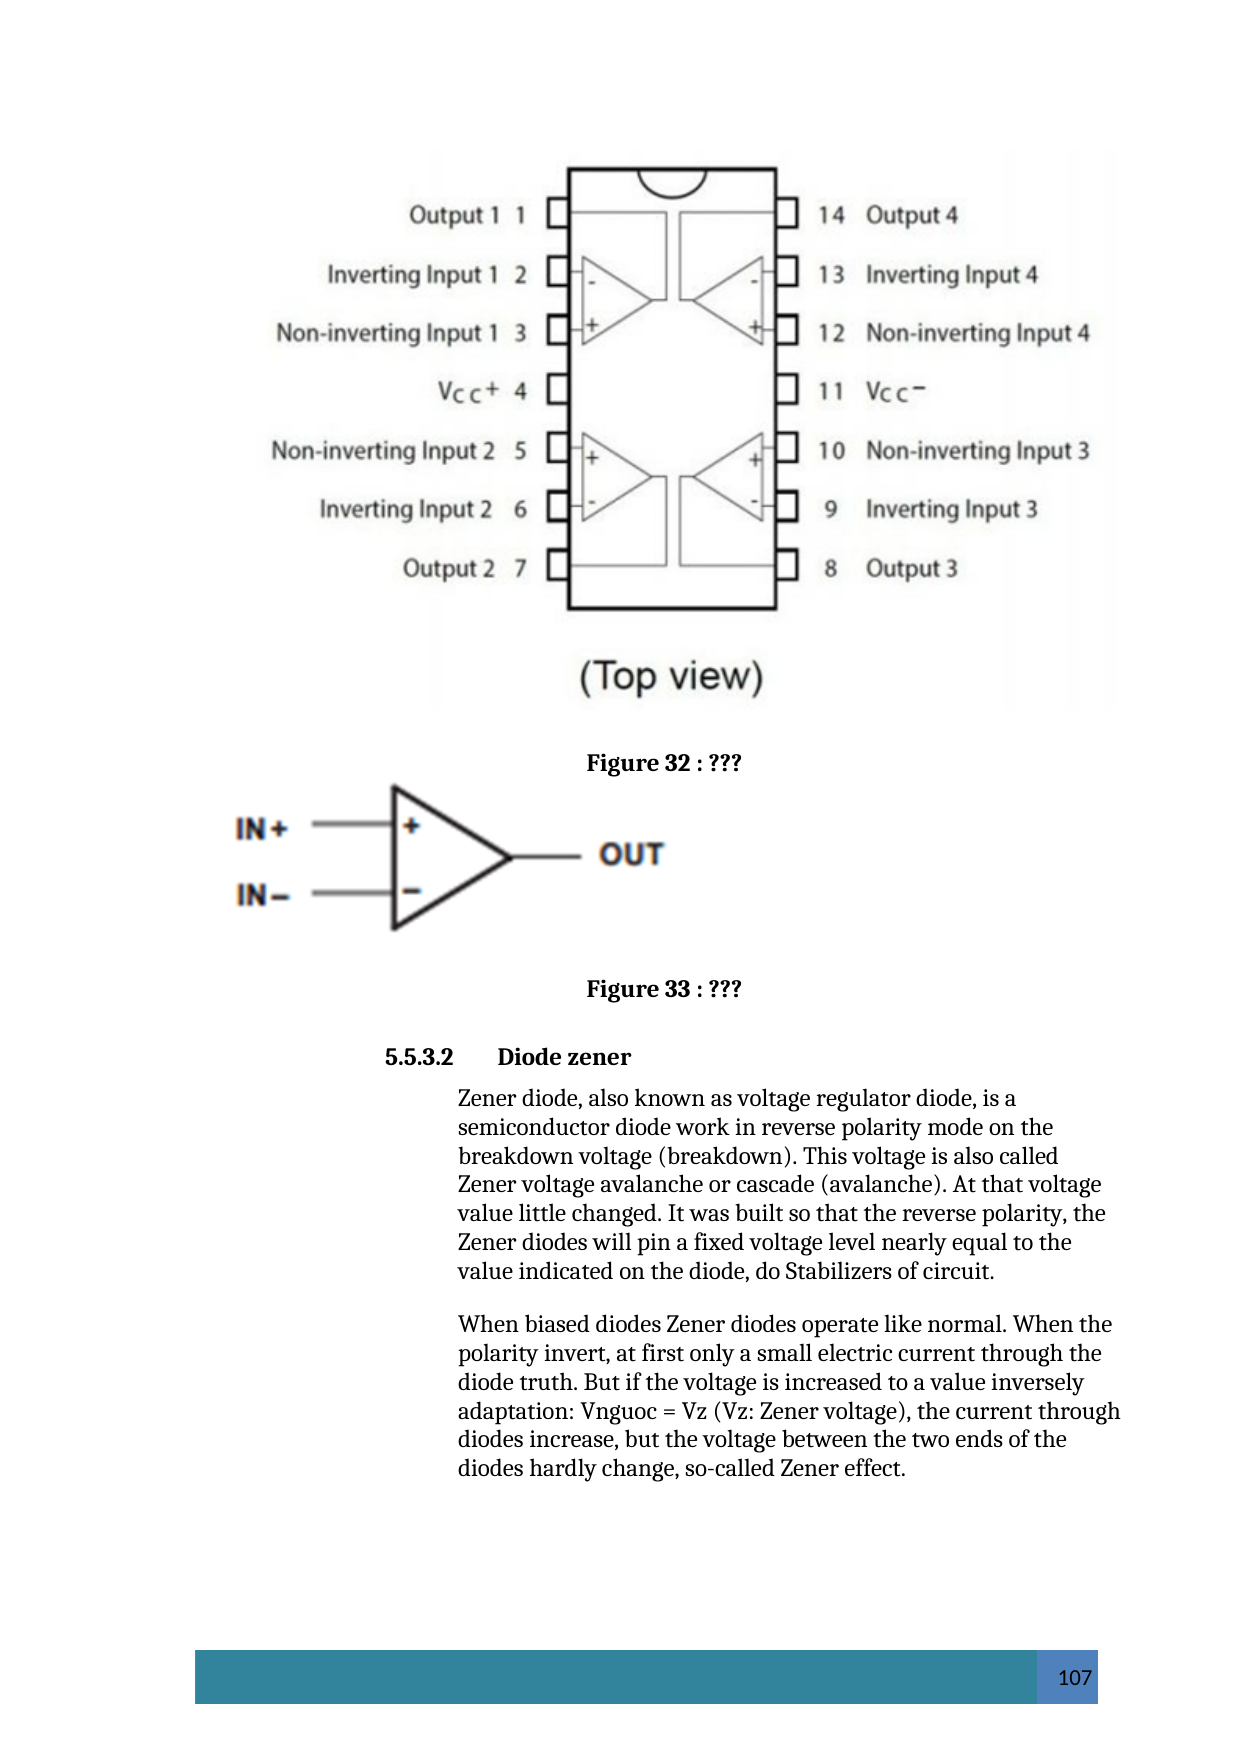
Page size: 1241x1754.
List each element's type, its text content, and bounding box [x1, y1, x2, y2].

subtitle Diode zener [385, 1043, 1122, 1072]
list Figure 33 : ??? [207, 975, 1122, 1004]
list Figure 32 : ??? [207, 749, 1122, 778]
text When biased diodes Zener diodes operate like normal. When the polarity invert, at first only a small electric current through the diode truth. But if the voltage is increased to a value inversely adaptation: Vnguoc = Vz (Vz: Zener voltage), the current through diodes increase, but the voltage between the two ends of the diodes hardly change, so-called Zener effect. [458, 1310, 1122, 1483]
text Zener diode, also known as voltage regulator diode, is a semiconductor diode work in reverse polarity mode on the breakdown voltage (breakdown). This voltage is also called Zener voltage avalanche or cascade (avalanche). At that voltage value little changed. It was built so that the reverse polarity, the Zener diodes will pin a fixed voltage level nearly equal to the value indicated on the diode, do Stabilizers of circuit. [458, 1084, 1122, 1285]
picture [206, 147, 1142, 725]
picture [206, 778, 707, 950]
